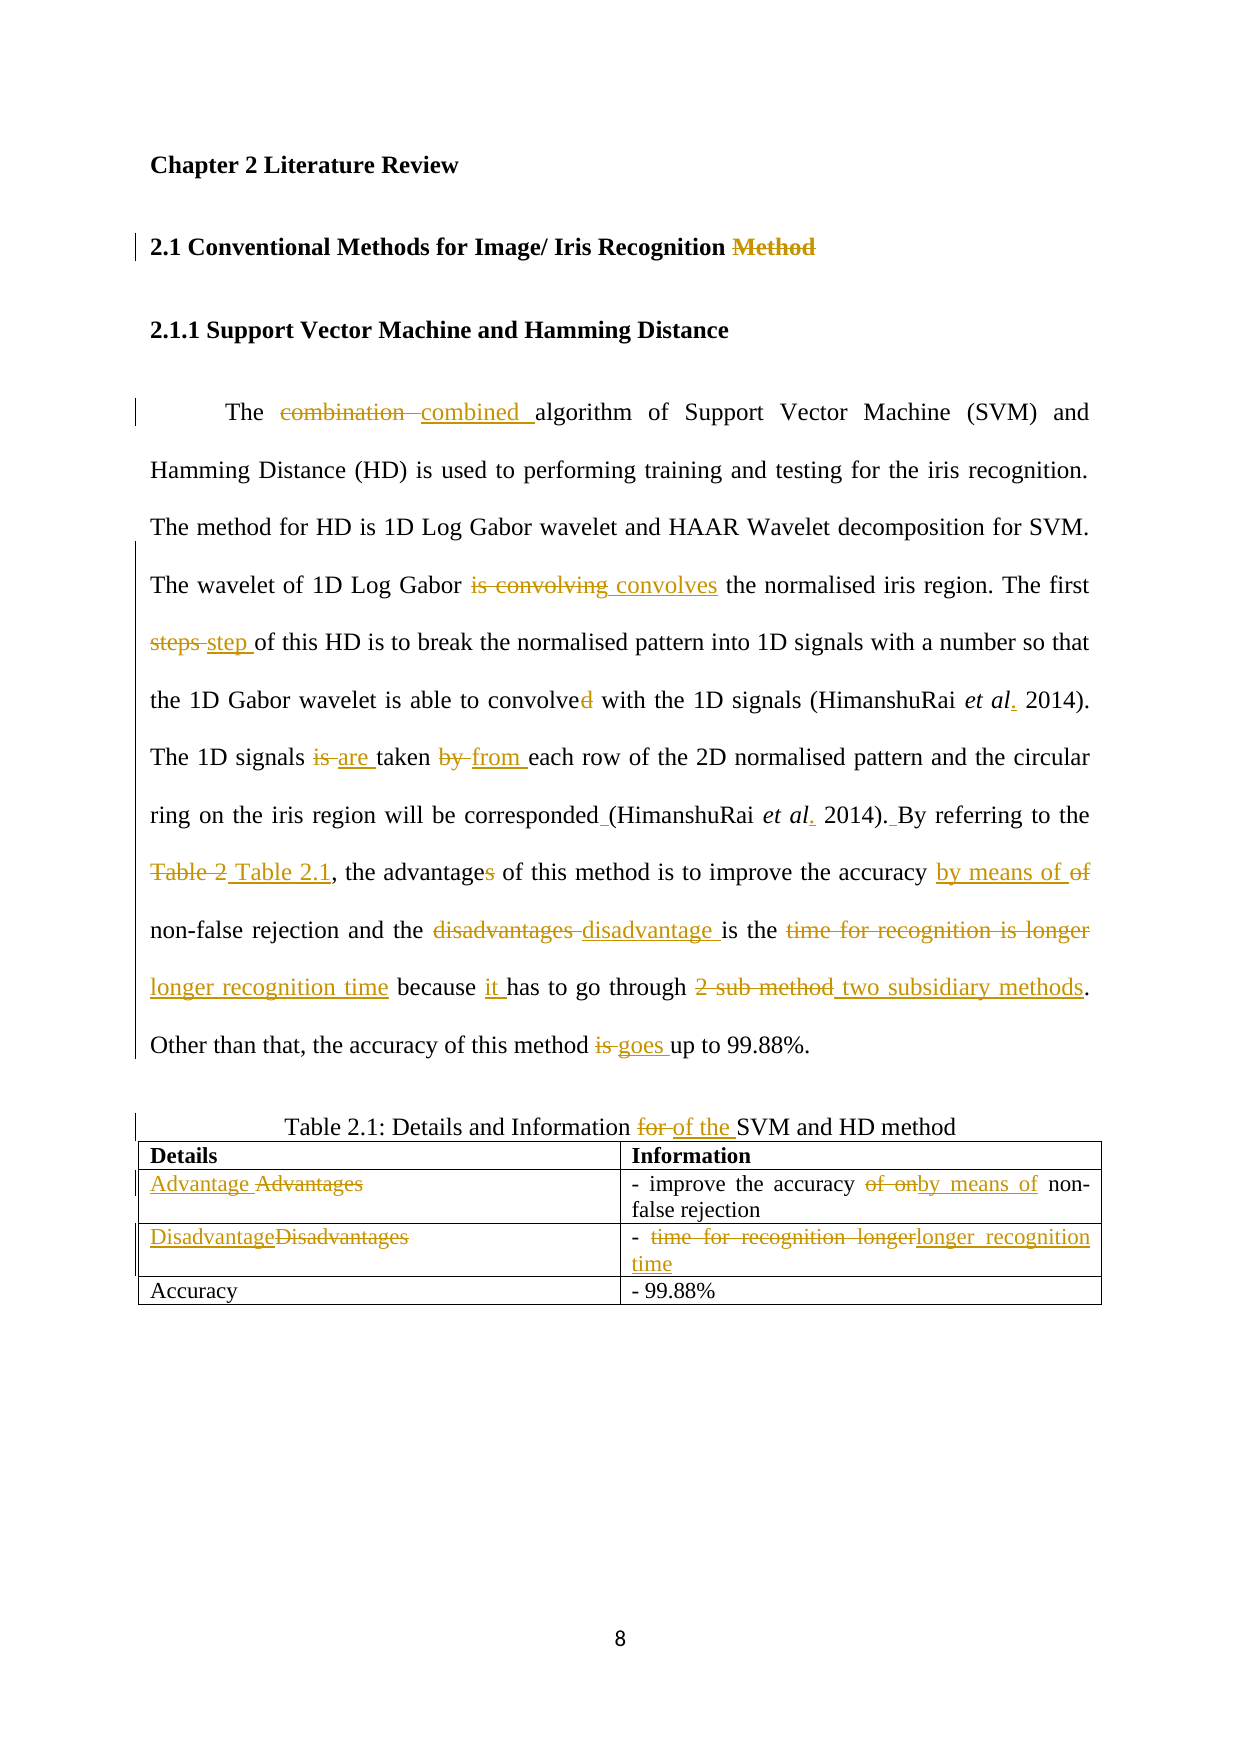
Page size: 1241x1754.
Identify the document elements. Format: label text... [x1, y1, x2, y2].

table_header Details [139, 1142, 620, 1169]
text Table 2.1: Details and Information SVM and HD method [150, 1112, 1090, 1141]
table_cell [139, 1170, 620, 1222]
table_cell Accuracy [139, 1277, 620, 1303]
table_header Information [621, 1142, 1101, 1169]
subtitle 2.1 Conventional Methods for Image/ Iris Recognition [150, 232, 1090, 261]
table_cell - 99.88% [621, 1277, 1101, 1303]
subtitle 2.1.1 Support Vector Machine and Hamming Distance [150, 315, 1090, 344]
table_cell - improve the accuracy non-false rejection [621, 1170, 1101, 1222]
table_cell [139, 1224, 620, 1276]
table_cell - [621, 1224, 1101, 1276]
text The algorithm of Support Vector Machine (SVM) and Hamming Distance (HD) is used to performing training and testing for the iris recognition. The method for HD is 1D Log Gabor wavelet and HAAR Wavelet decomposition for SVM. The wavelet of 1D Log Gabor the normalised iris region. The first of this HD is to break the normalised pattern into 1D signals with a number so that the 1D Gabor wavelet is able to convolve with the 1D signals (HimanshuRai et al 2014). The 1D signals taken each row of the 2D normalised pattern and the circular ring on the iris region will be corresponded(HimanshuRai et al 2014).By referring to the , the advantage of this method is to improve the accuracy non-false rejection and the is the because has to go through . Other than that, the accuracy of this method up to 99.88%. [150, 397, 1090, 1059]
subtitle Chapter 2 Literature Review [150, 150, 1090, 179]
